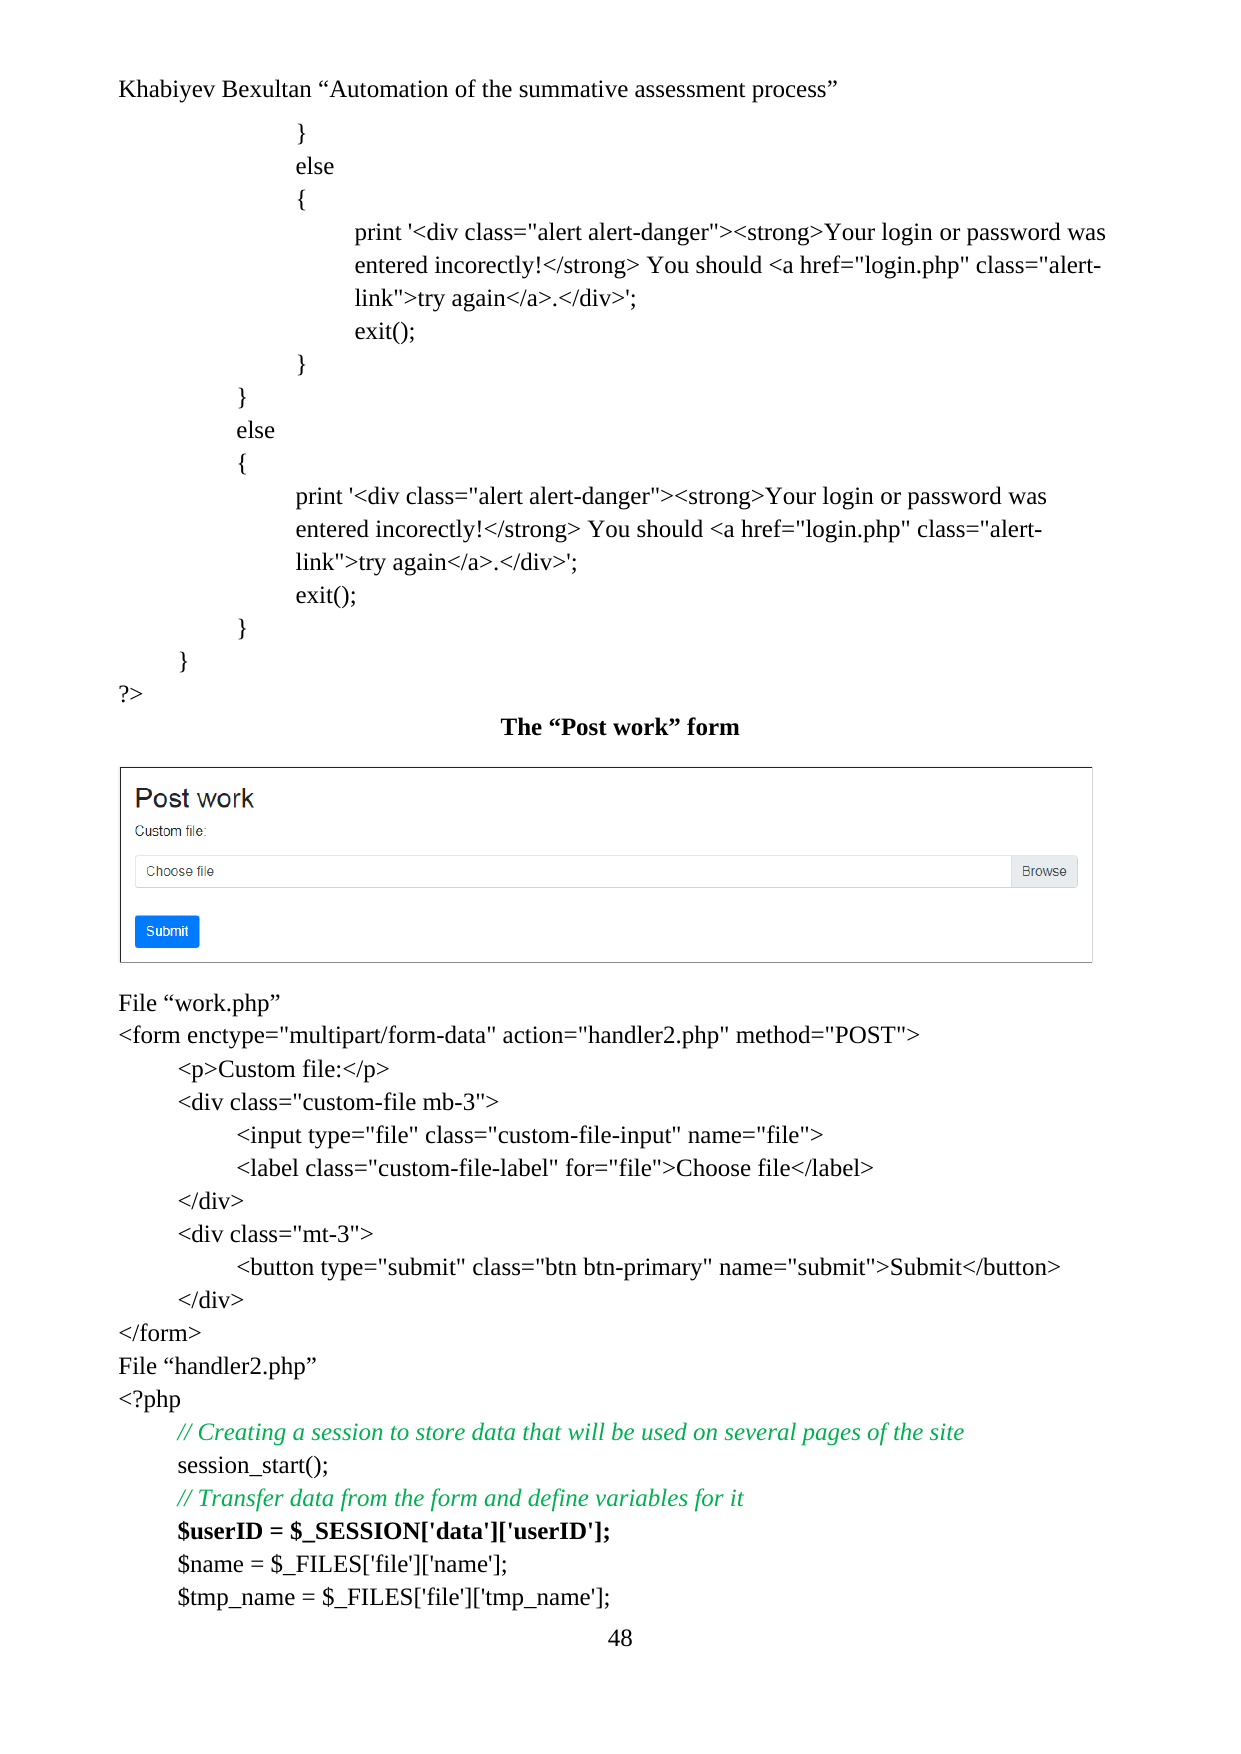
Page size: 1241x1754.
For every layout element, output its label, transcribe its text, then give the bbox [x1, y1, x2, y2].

text </form> [118, 1318, 1122, 1347]
text The “Post work” form [118, 712, 1122, 741]
text print '<div class="alert alert-danger"><strong>Your login or password was entered incorectly!</strong> You should <a href="login.php" class="alert-link">try again</a>.</div>'; [295, 481, 1122, 576]
text <input type="file" class="custom-file-input" name="file"> [177, 1120, 1122, 1148]
text print '<div class="alert alert-danger"><strong>Your login or password was entered incorectly!</strong> You should <a href="login.php" class="alert-link">try again</a>.</div>'; [354, 217, 1122, 312]
text { [177, 448, 1122, 477]
text } [118, 646, 1122, 675]
text session_start(); [118, 1450, 1122, 1479]
text { [236, 184, 1122, 213]
text <p>Custom file:</p> [118, 1054, 1122, 1082]
text </div> [118, 1186, 1122, 1214]
picture [118, 766, 1093, 963]
text else [177, 415, 1122, 444]
text ?> [118, 679, 1122, 708]
text <form enctype="multipart/form-data" action="handler2.php" method="POST"> [118, 1021, 1122, 1049]
text } [236, 349, 1122, 378]
text } [177, 382, 1122, 411]
text else [236, 151, 1122, 180]
text File “handler2.php” [118, 1351, 1122, 1379]
text File “work.php” [118, 988, 1122, 1016]
text // Creating a session to store data that will be used on several pages of the site [118, 1417, 1122, 1446]
text // Transfer data from the form and define variables for it [118, 1483, 1122, 1512]
text $name = $_FILES['file']['name']; [118, 1549, 1122, 1578]
text <?php [118, 1384, 1122, 1413]
text $userID = $_SESSION['data']['userID']; [118, 1516, 1122, 1545]
text </div> [118, 1285, 1122, 1313]
text } [177, 613, 1122, 642]
text exit(); [236, 580, 1122, 609]
text <label class="custom-file-label" for="file">Choose file</label> [177, 1153, 1122, 1181]
text } [236, 118, 1122, 147]
text exit(); [295, 316, 1122, 345]
text $tmp_name = $_FILES['file']['tmp_name']; [118, 1582, 1122, 1611]
text <button type="submit" class="btn btn-primary" name="submit">Submit</button> [177, 1252, 1122, 1281]
text <div class="mt-3"> [118, 1219, 1122, 1247]
text <div class="custom-file mb-3"> [118, 1087, 1122, 1115]
